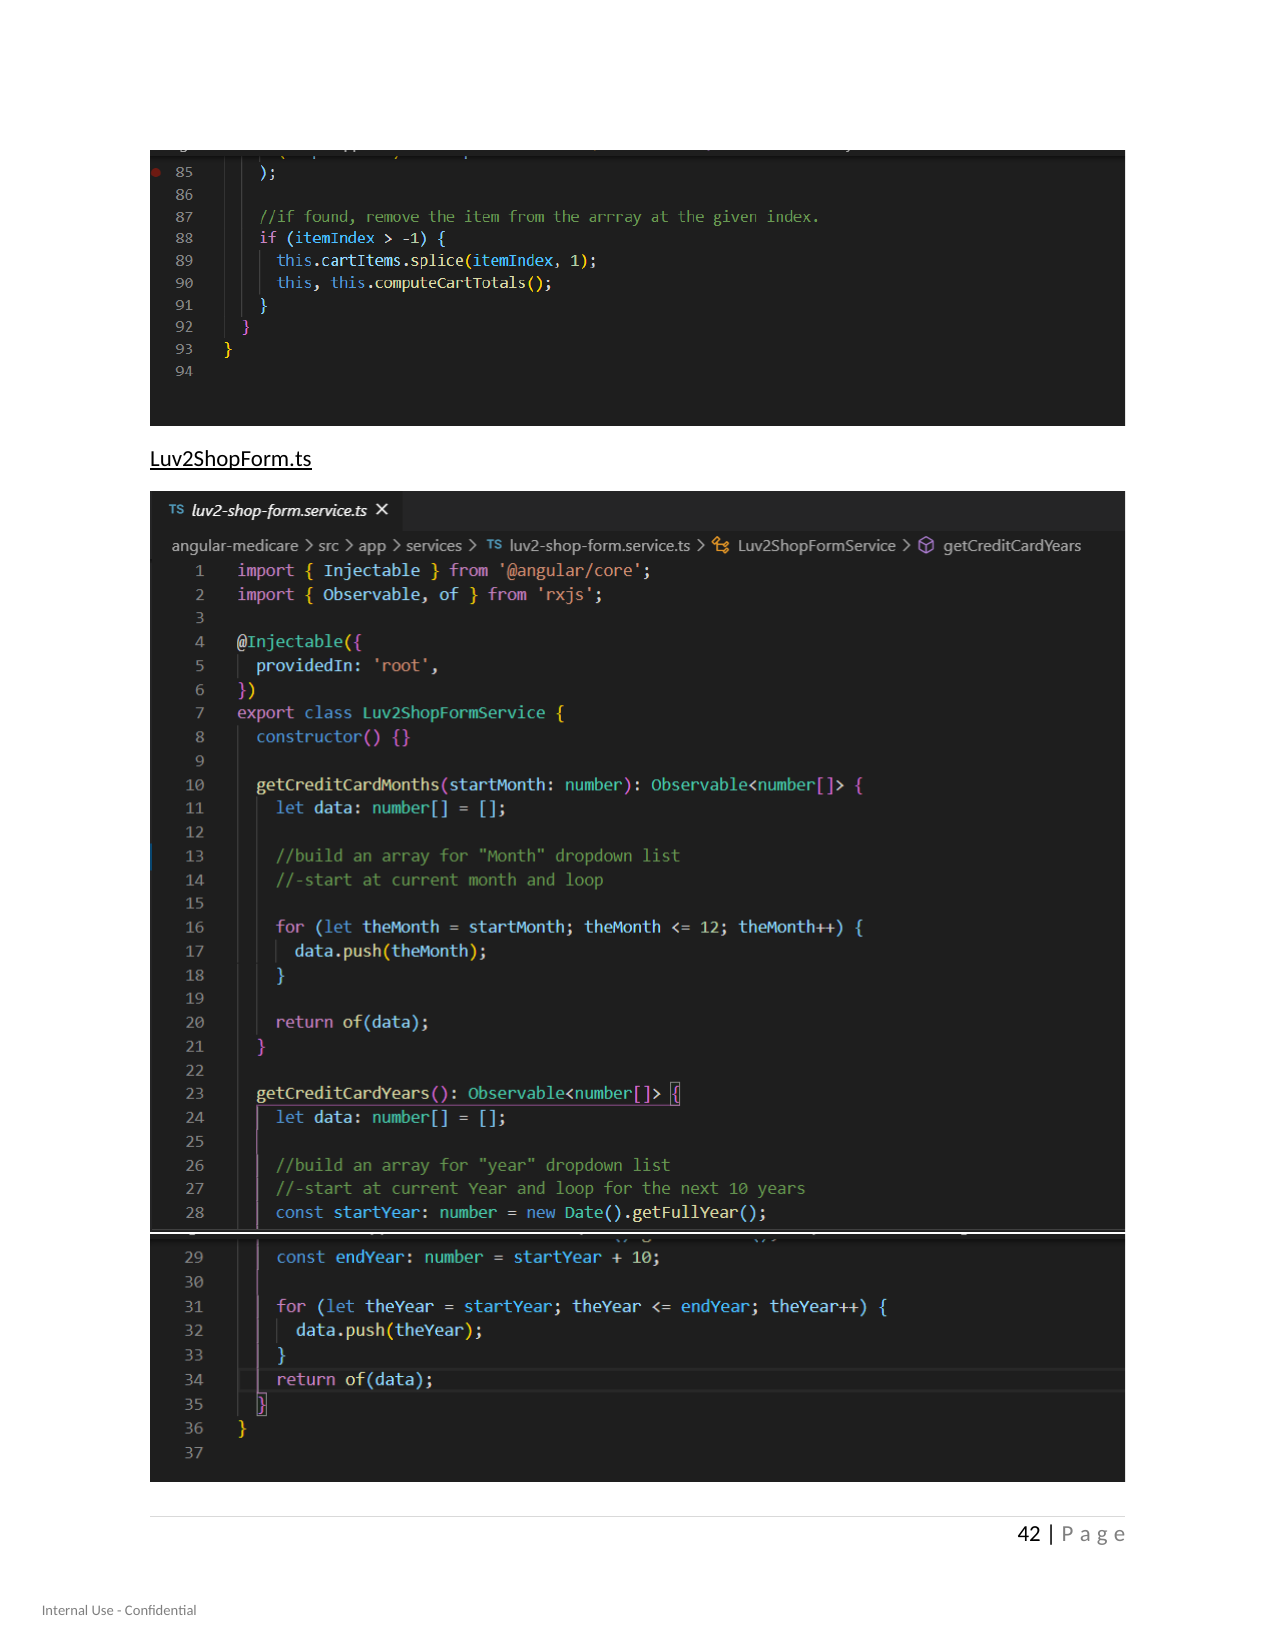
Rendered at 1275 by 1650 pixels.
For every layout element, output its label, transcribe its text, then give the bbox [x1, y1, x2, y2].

picture [150, 1234, 1125, 1482]
picture [150, 150, 1125, 426]
picture [150, 491, 1125, 1232]
text Luv2ShopForm.ts [150, 444, 1125, 472]
